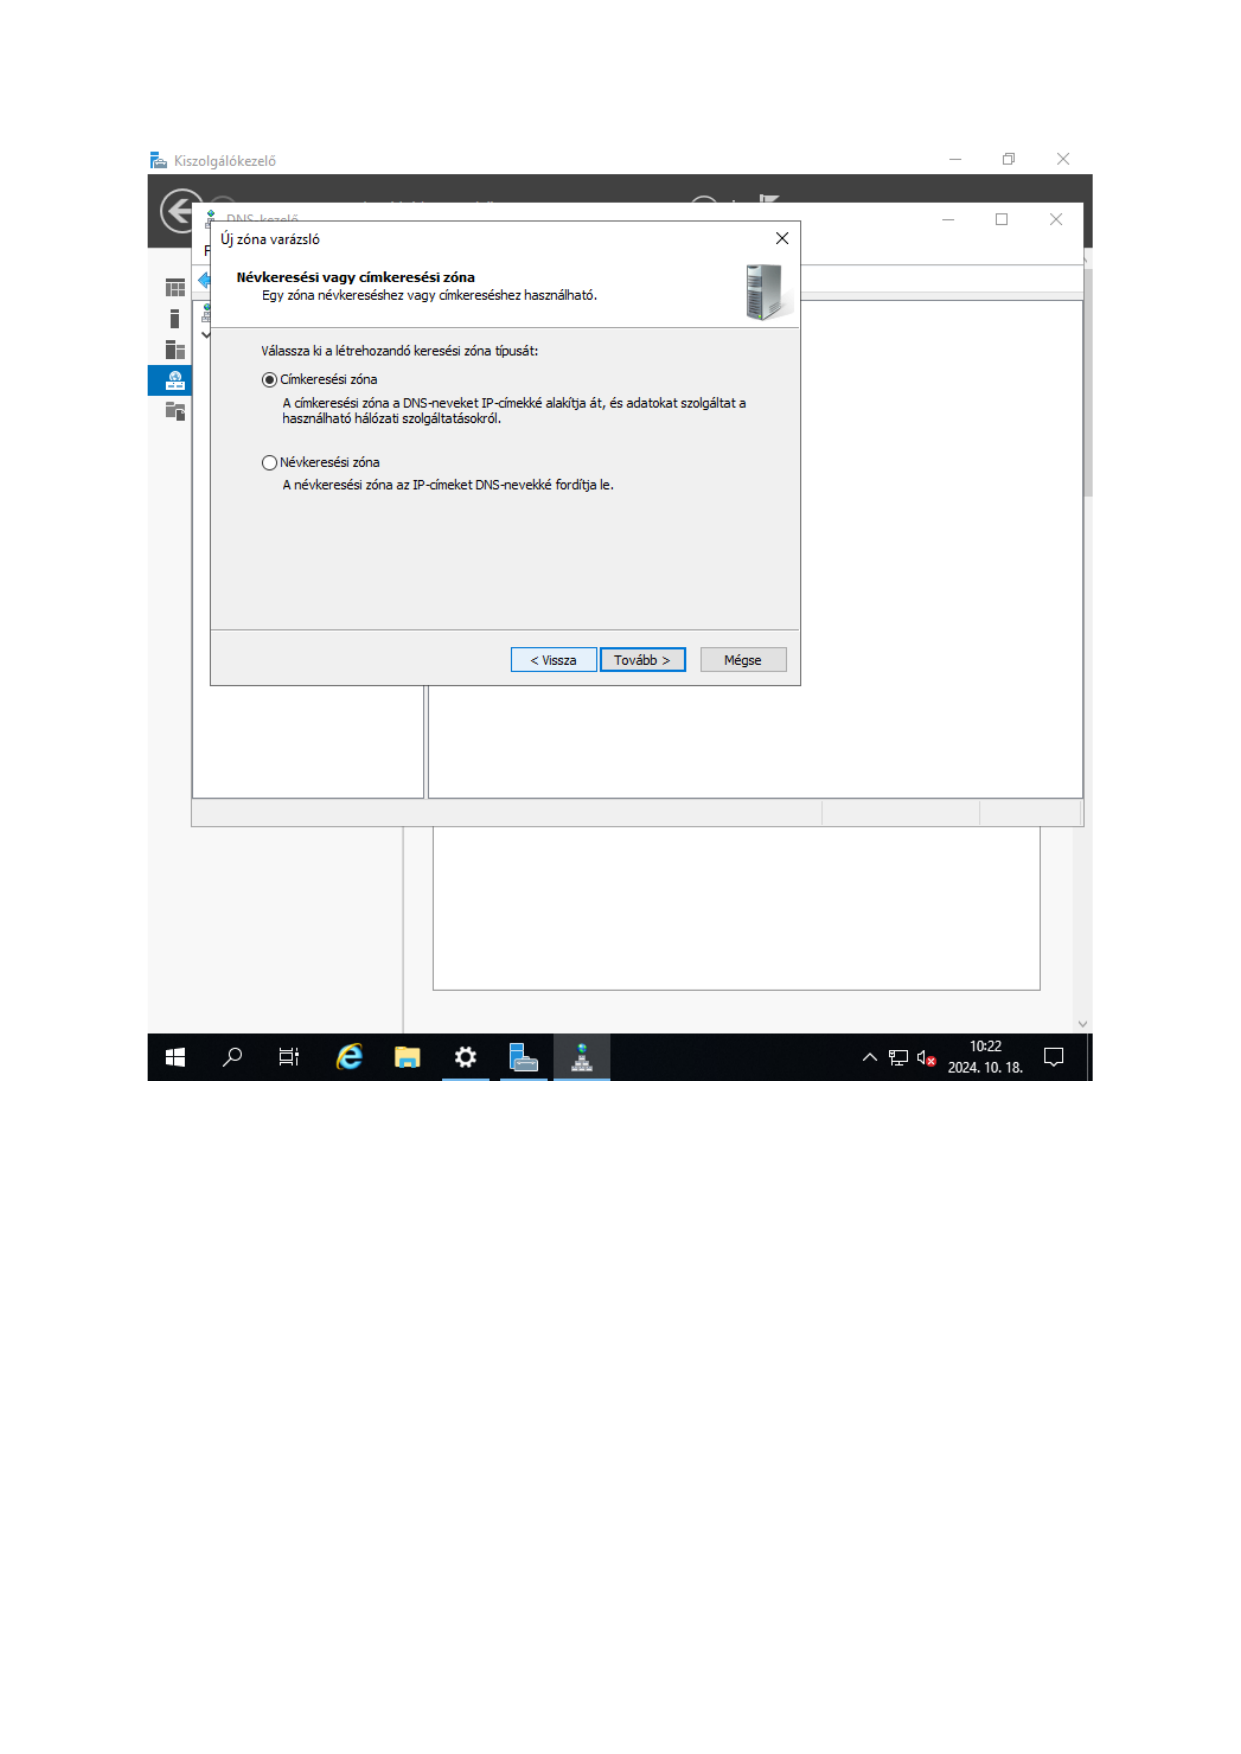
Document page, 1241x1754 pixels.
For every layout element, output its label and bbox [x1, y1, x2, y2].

picture [147, 147, 1093, 1081]
